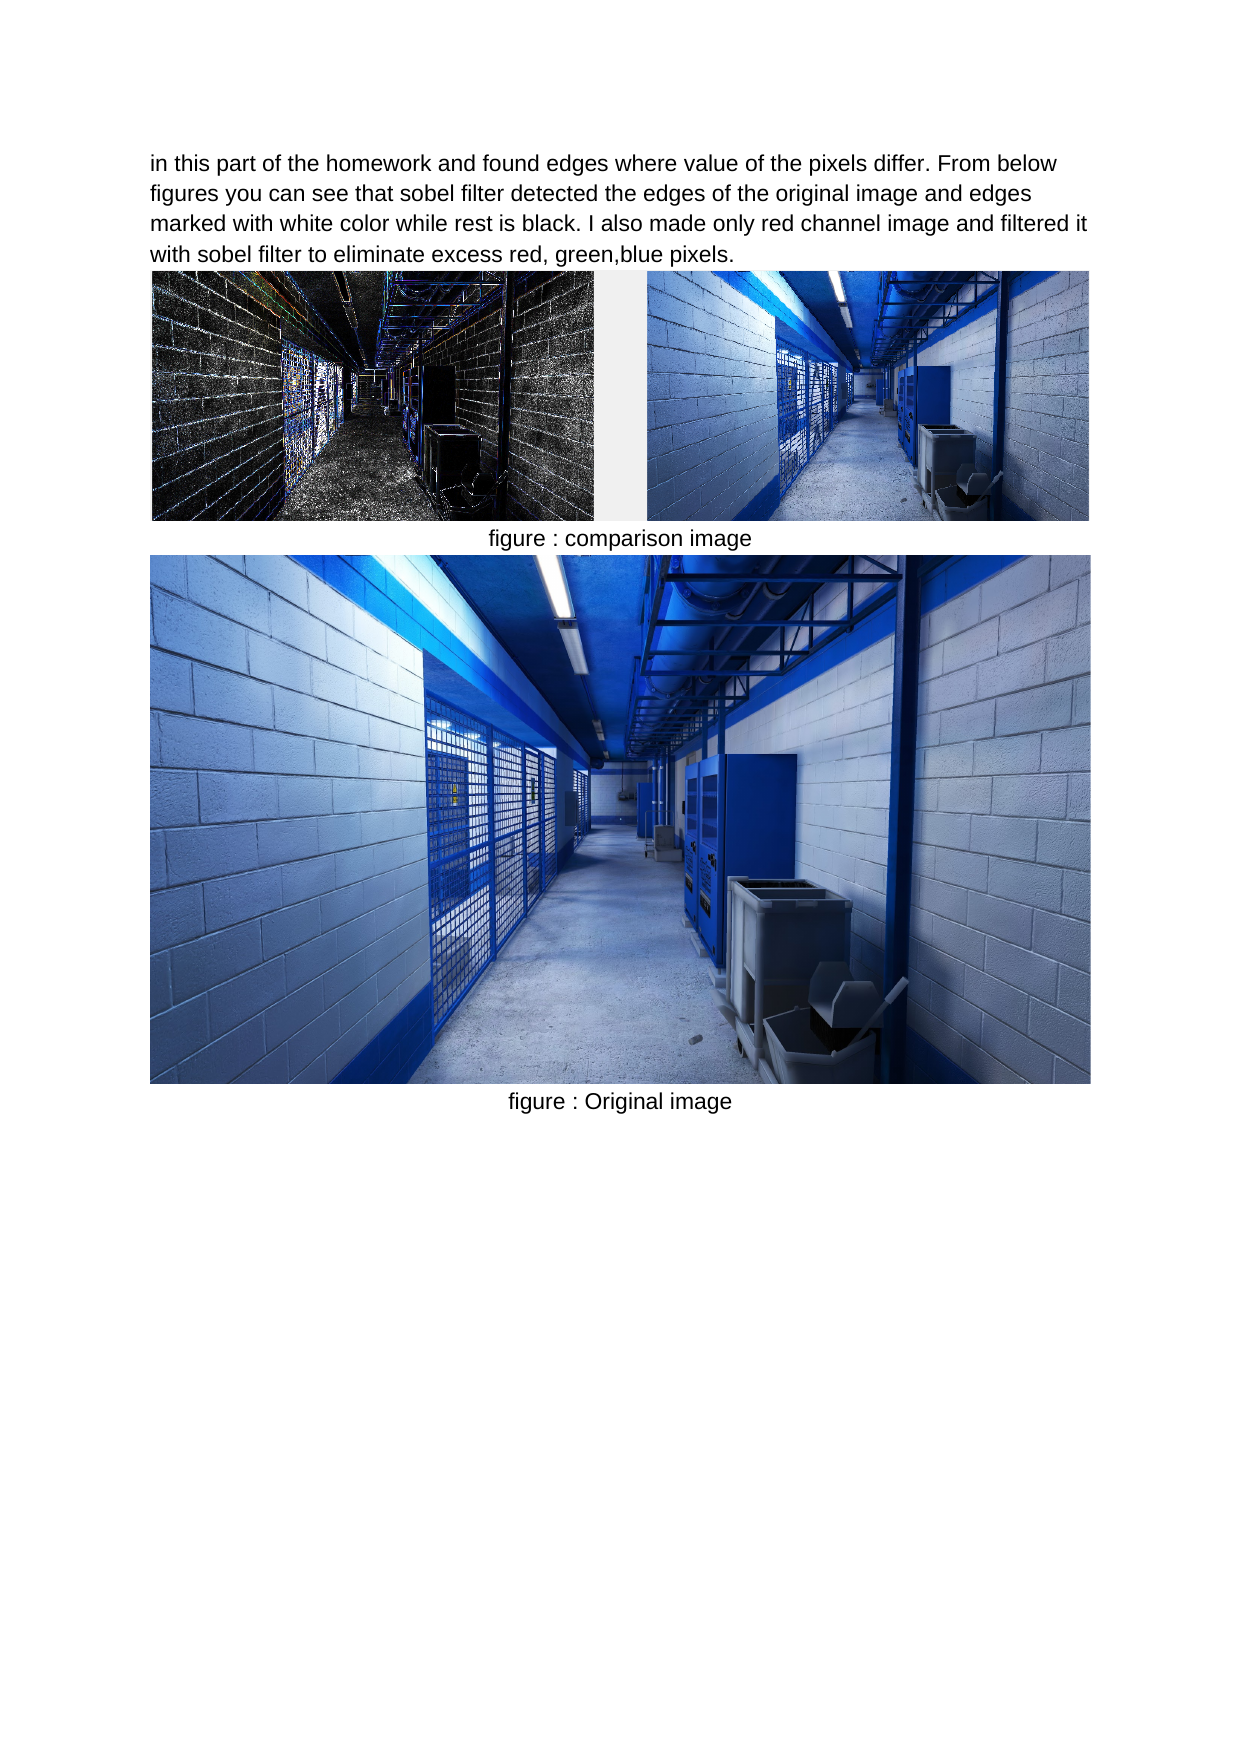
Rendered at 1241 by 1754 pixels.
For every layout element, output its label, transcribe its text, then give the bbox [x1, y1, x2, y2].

picture [150, 555, 1091, 1084]
text figure : Original image [150, 1088, 1090, 1114]
picture [150, 270, 1091, 521]
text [150, 150, 1090, 267]
text figure : comparison image [150, 525, 1090, 551]
